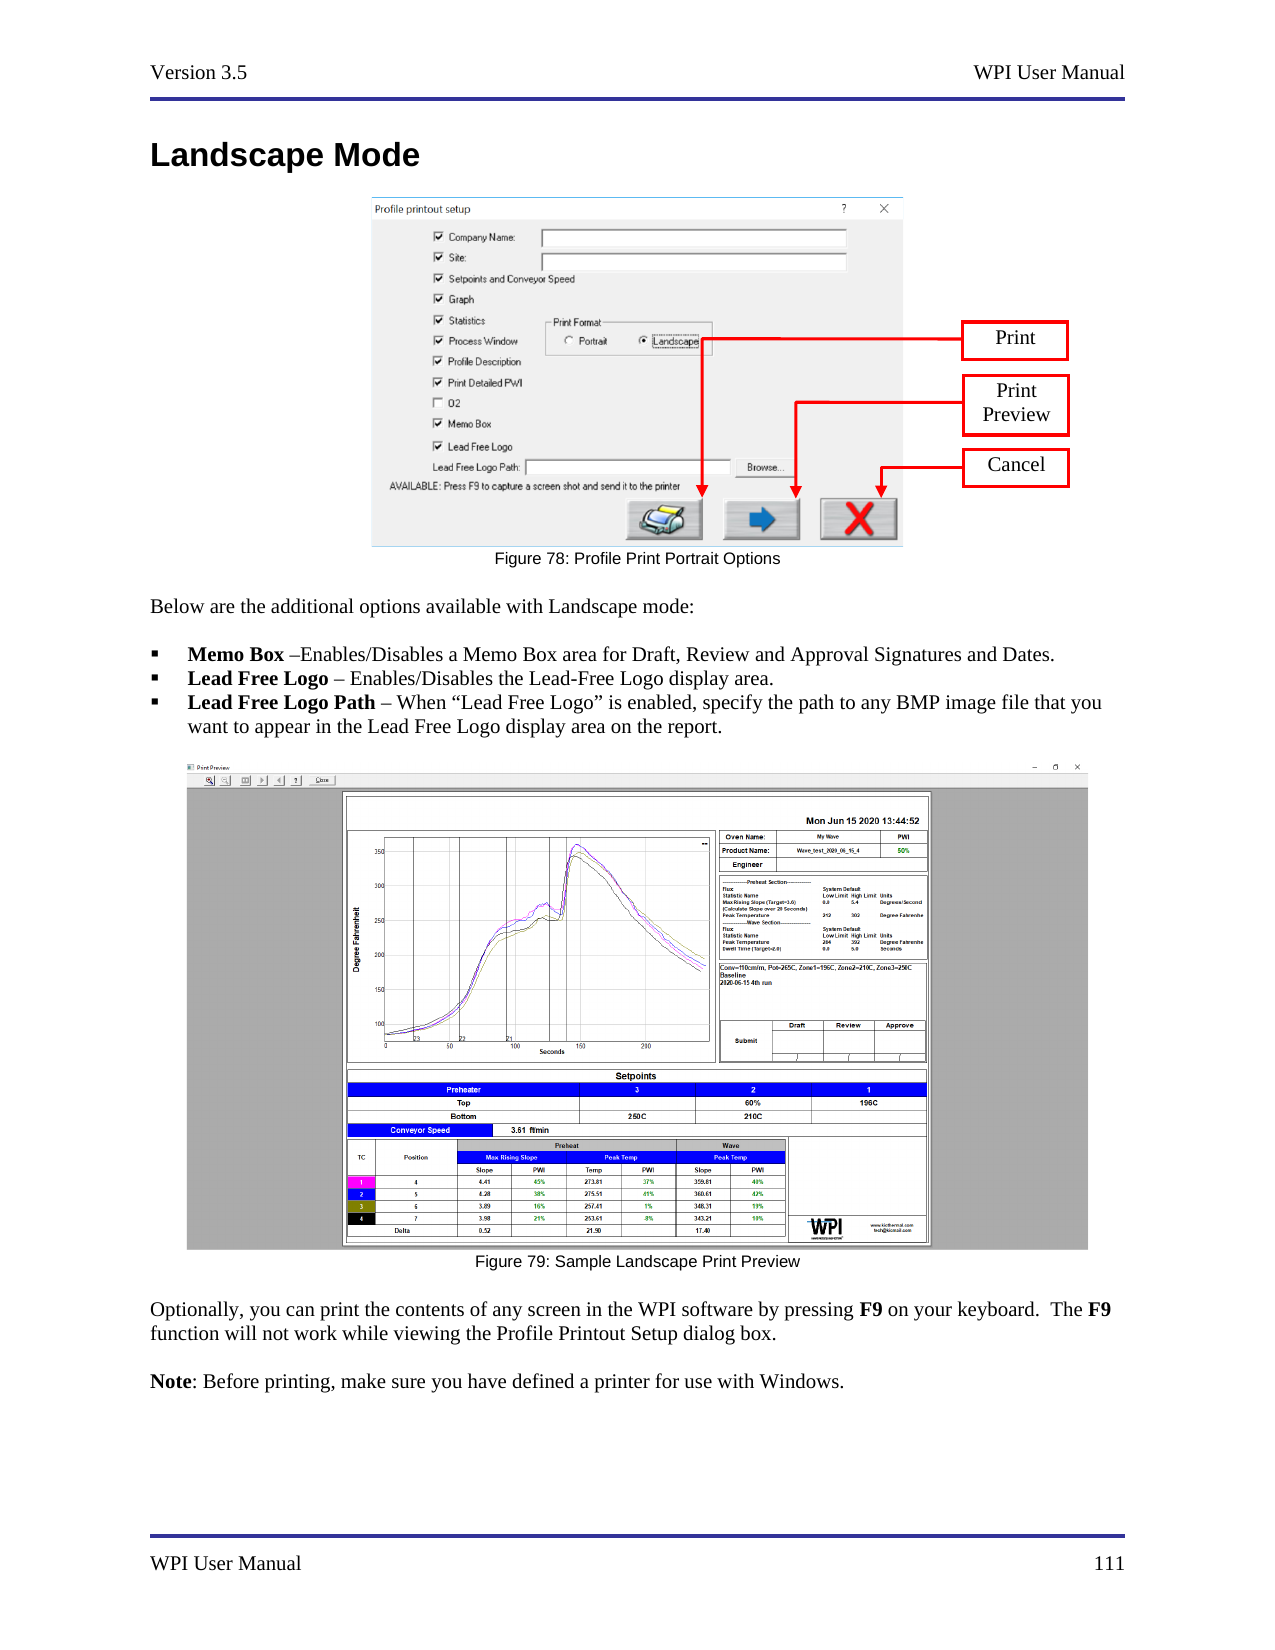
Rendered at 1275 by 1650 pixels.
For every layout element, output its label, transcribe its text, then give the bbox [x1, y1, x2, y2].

subtitle Landscape Mode [150, 135, 1125, 173]
text Figure 79: Sample Landscape Print Preview [150, 1252, 1125, 1271]
text Note: Before printing, make sure you have defined a printer for use with Windows. [150, 1369, 1125, 1393]
list Lead Free Logo Path – When “Lead Free Logo” is enabled, specify the path to any BMP image file that you want to appear in the Lead Free Logo display area on the report. [150, 690, 1125, 738]
picture [186, 762, 1089, 1250]
text Below are the additional options available with Landscape mode: [150, 594, 1125, 618]
list Lead Free Logo – Enables/Disables the Lead-Free Logo display area. [150, 666, 1125, 690]
text Figure 78: Profile Print Portrait Options [150, 548, 1125, 568]
picture [371, 197, 904, 547]
list Memo Box –Enables/Disables a Memo Box area for Draft, Review and Approval Signatures and Dates. [150, 642, 1125, 666]
text Optionally, you can print the contents of any screen in the WPI software by pressing F9 on your keyboard. The F9 function will not work while viewing the Profile Printout Setup dialog box. [150, 1297, 1125, 1345]
